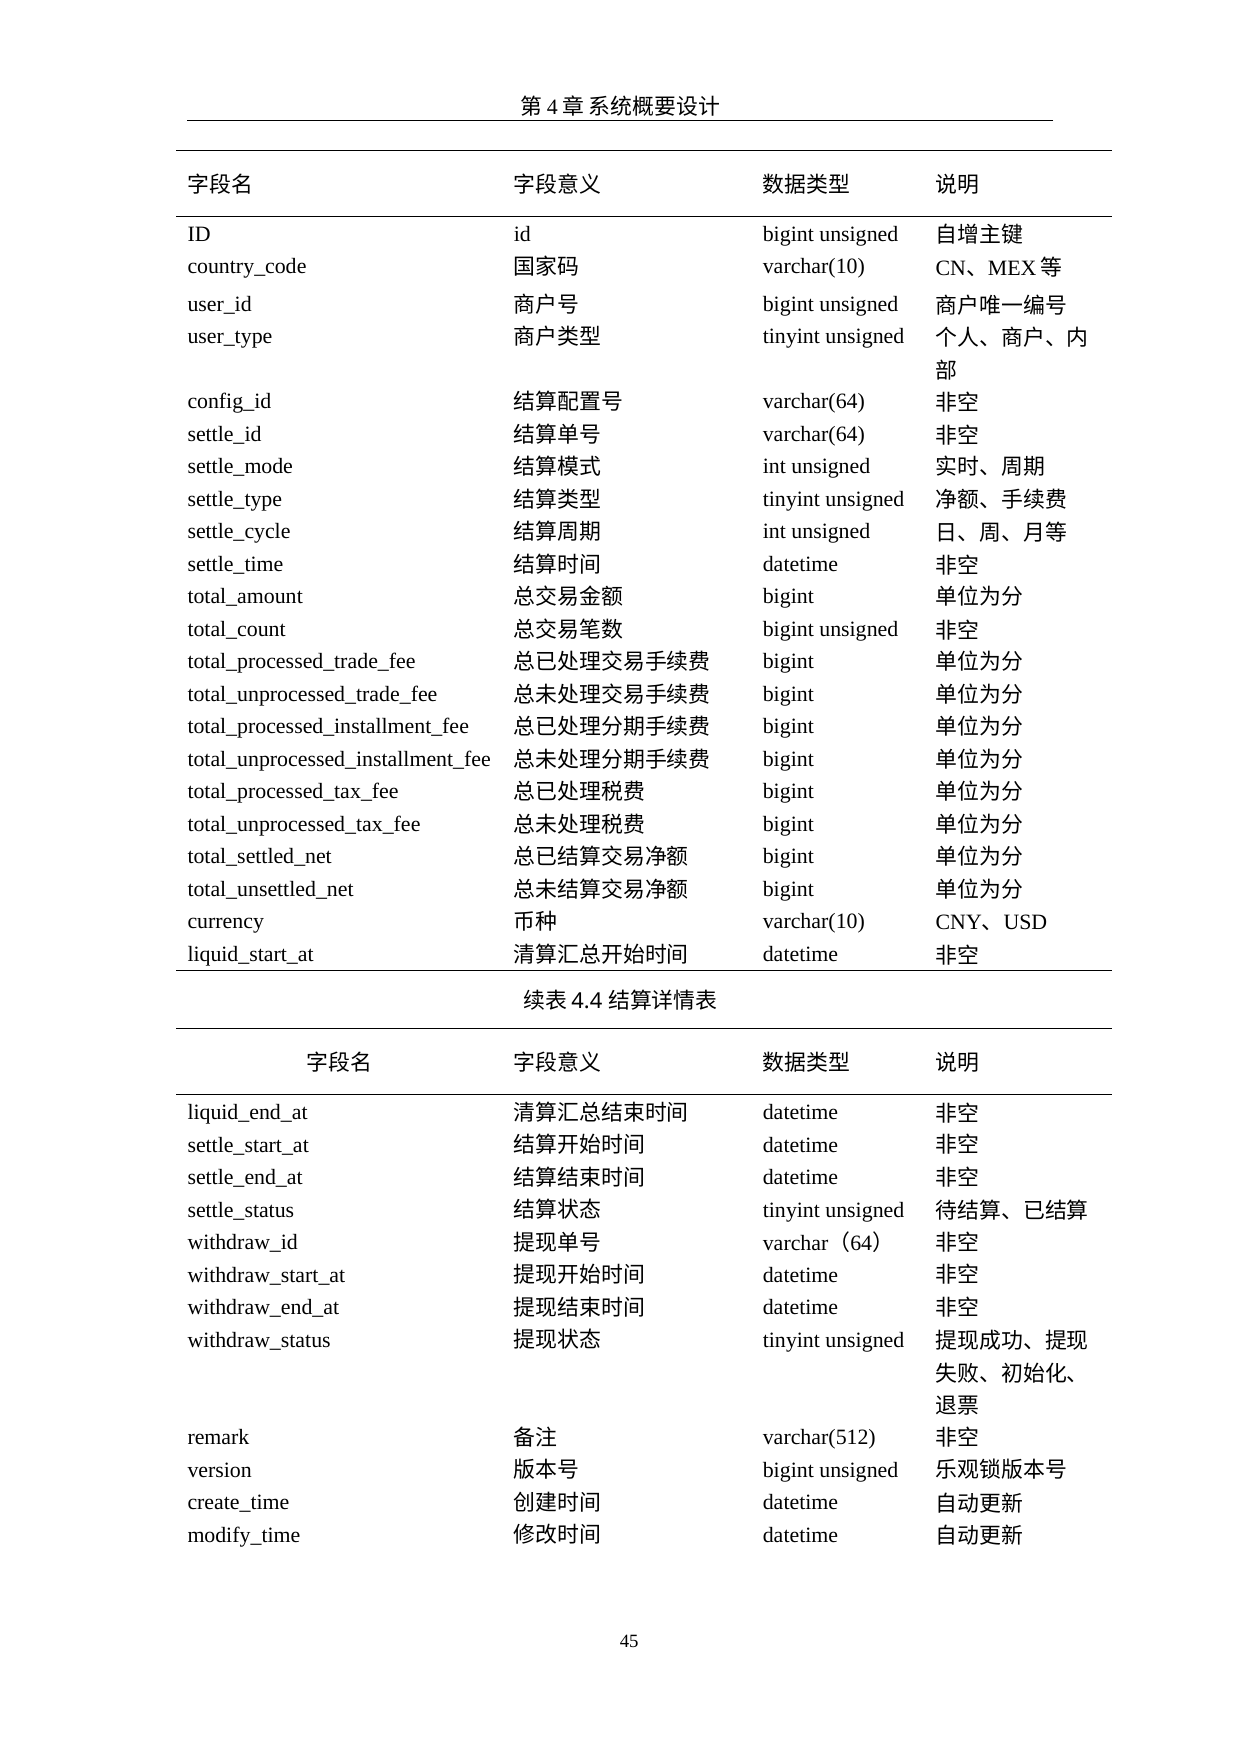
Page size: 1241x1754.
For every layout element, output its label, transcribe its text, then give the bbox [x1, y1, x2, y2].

table_cell 币种 [502, 905, 751, 937]
table_cell bigint unsigned [751, 287, 924, 320]
table_cell 单位为分 [924, 645, 1112, 677]
table_cell settle_id [176, 417, 502, 450]
table_cell settle_time [176, 547, 502, 580]
table_cell tinyint unsigned [751, 1193, 924, 1225]
table_cell 待结算、已结算 [924, 1193, 1112, 1225]
table_cell datetime [751, 1095, 924, 1128]
table_cell settle_mode [176, 450, 502, 482]
table_cell varchar(10) [751, 250, 924, 287]
table_cell withdraw_end_at [176, 1290, 502, 1323]
table_cell total_settled_net [176, 840, 502, 872]
table_cell 非空 [924, 385, 1112, 417]
table_cell 非空 [924, 417, 1112, 450]
table_cell varchar(64) [751, 385, 924, 417]
table_cell 非空 [924, 1095, 1112, 1128]
table_cell datetime [751, 547, 924, 580]
table_cell settle_cycle [176, 515, 502, 547]
table_cell 版本号 [502, 1453, 751, 1485]
table_cell 结算配置号 [502, 385, 751, 417]
table_cell int unsigned [751, 450, 924, 482]
table_cell remark [176, 1420, 502, 1453]
table_cell 非空 [924, 1225, 1112, 1258]
table_cell 提现开始时间 [502, 1258, 751, 1290]
table_cell bigint [751, 807, 924, 840]
table_cell 总已处理税费 [502, 775, 751, 807]
table_cell tinyint unsigned [751, 482, 924, 515]
table_cell tinyint unsigned [751, 1323, 924, 1420]
table_cell int unsigned [751, 515, 924, 547]
table_cell 修改时间 [502, 1518, 751, 1550]
table_cell 个人、商户、内部 [924, 320, 1112, 385]
table_cell 总未结算交易净额 [502, 872, 751, 905]
table_cell 净额、手续费 [924, 482, 1112, 515]
table_cell 单位为分 [924, 742, 1112, 775]
table_cell datetime [751, 1485, 924, 1518]
table_cell datetime [751, 1258, 924, 1290]
table_cell 单位为分 [924, 580, 1112, 612]
table_cell total_processed_trade_fee [176, 645, 502, 677]
table_cell withdraw_status [176, 1323, 502, 1420]
table_cell 单位为分 [924, 807, 1112, 840]
table_cell 非空 [924, 1258, 1112, 1290]
table_cell total_unprocessed_installment_fee [176, 742, 502, 775]
table_cell 清算汇总结束时间 [502, 1095, 751, 1128]
table_cell 总未处理分期手续费 [502, 742, 751, 775]
table_cell 非空 [924, 1160, 1112, 1193]
table_cell total_amount [176, 580, 502, 612]
table_cell bigint [751, 742, 924, 775]
table_header 说明 [924, 1029, 1112, 1094]
table_cell 总交易笔数 [502, 612, 751, 645]
table_cell varchar（64） [751, 1225, 924, 1258]
table_cell 乐观锁版本号 [924, 1453, 1112, 1485]
table_cell bigint unsigned [751, 1453, 924, 1485]
table_cell varchar(64) [751, 417, 924, 450]
table_cell 提现单号 [502, 1225, 751, 1258]
table_cell bigint [751, 710, 924, 742]
table_cell settle_type [176, 482, 502, 515]
table_cell datetime [751, 1160, 924, 1193]
table_header 数据类型 [751, 1029, 924, 1094]
table_cell 提现结束时间 [502, 1290, 751, 1323]
table_cell bigint [751, 872, 924, 905]
table_header 字段名 [176, 1029, 502, 1094]
table_cell bigint [751, 677, 924, 710]
table_cell bigint unsigned [751, 217, 924, 250]
table_cell 结算状态 [502, 1193, 751, 1225]
table_cell 商户号 [502, 287, 751, 320]
table_cell datetime [751, 937, 924, 970]
table_cell user_type [176, 320, 502, 385]
table_cell 提现成功、提现失败、初始化、退票 [924, 1323, 1112, 1420]
table_cell liquid_start_at [176, 937, 502, 970]
table_cell 非空 [924, 612, 1112, 645]
table_cell 自增主键 [924, 217, 1112, 250]
table_cell user_id [176, 287, 502, 320]
table_cell 非空 [924, 937, 1112, 970]
table_cell create_time [176, 1485, 502, 1518]
table_cell settle_status [176, 1193, 502, 1225]
table_cell datetime [751, 1128, 924, 1160]
table_header 字段意义 [502, 1029, 751, 1094]
table_cell 非空 [924, 547, 1112, 580]
table_cell 结算开始时间 [502, 1128, 751, 1160]
table_cell 结算模式 [502, 450, 751, 482]
table_cell country_code [176, 250, 502, 287]
table_cell bigint unsigned [751, 612, 924, 645]
table_cell 单位为分 [924, 840, 1112, 872]
table_cell 总已处理分期手续费 [502, 710, 751, 742]
table_cell 备注 [502, 1420, 751, 1453]
table_cell bigint [751, 775, 924, 807]
table_cell varchar(512) [751, 1420, 924, 1453]
table_header 说明 [924, 151, 1112, 216]
table_cell total_processed_installment_fee [176, 710, 502, 742]
table_cell 单位为分 [924, 677, 1112, 710]
table_cell bigint [751, 645, 924, 677]
table_cell 单位为分 [924, 775, 1112, 807]
table_header 字段意义 [502, 151, 751, 216]
table_cell total_unprocessed_trade_fee [176, 677, 502, 710]
table_cell 结算类型 [502, 482, 751, 515]
table_header 数据类型 [751, 151, 924, 216]
table_header 字段名 [176, 151, 502, 216]
table_cell version [176, 1453, 502, 1485]
table_cell 总交易金额 [502, 580, 751, 612]
table_cell tinyint unsigned [751, 320, 924, 385]
table_cell 商户唯一编号 [924, 287, 1112, 320]
table_cell CN、MEX等 [924, 250, 1112, 287]
table_cell withdraw_start_at [176, 1258, 502, 1290]
table_cell datetime [751, 1518, 924, 1550]
table_cell datetime [751, 1290, 924, 1323]
table_cell 实时、周期 [924, 450, 1112, 482]
table_cell 结算周期 [502, 515, 751, 547]
table_cell withdraw_id [176, 1225, 502, 1258]
table_cell 商户类型 [502, 320, 751, 385]
table_cell 提现状态 [502, 1323, 751, 1420]
table_cell total_unprocessed_tax_fee [176, 807, 502, 840]
table_cell 单位为分 [924, 710, 1112, 742]
table_cell liquid_end_at [176, 1095, 502, 1128]
table_cell settle_start_at [176, 1128, 502, 1160]
table_cell 非空 [924, 1128, 1112, 1160]
table_cell 清算汇总开始时间 [502, 937, 751, 970]
table_cell 非空 [924, 1420, 1112, 1453]
table_cell ID [176, 217, 502, 250]
table_cell config_id [176, 385, 502, 417]
text 续表4.4 结算详情表 [187, 983, 1053, 1016]
table_cell id [502, 217, 751, 250]
table_cell 日、周、月等 [924, 515, 1112, 547]
table_cell 总已结算交易净额 [502, 840, 751, 872]
table_cell 总未处理税费 [502, 807, 751, 840]
table_cell bigint [751, 840, 924, 872]
table_cell 结算单号 [502, 417, 751, 450]
table_cell total_processed_tax_fee [176, 775, 502, 807]
table_cell 单位为分 [924, 872, 1112, 905]
table_cell total_count [176, 612, 502, 645]
table_cell bigint [751, 580, 924, 612]
table_cell 结算时间 [502, 547, 751, 580]
table_cell 自动更新 [924, 1485, 1112, 1518]
table_cell 自动更新 [924, 1518, 1112, 1550]
table_cell 国家码 [502, 250, 751, 287]
table_cell modify_time [176, 1518, 502, 1550]
table_cell 总已处理交易手续费 [502, 645, 751, 677]
table_cell varchar(10) [751, 905, 924, 937]
table_cell 结算结束时间 [502, 1160, 751, 1193]
table_cell 非空 [924, 1290, 1112, 1323]
table_cell CNY、USD [924, 905, 1112, 937]
table_cell total_unsettled_net [176, 872, 502, 905]
table_cell 总未处理交易手续费 [502, 677, 751, 710]
table_cell currency [176, 905, 502, 937]
table_cell settle_end_at [176, 1160, 502, 1193]
table_cell 创建时间 [502, 1485, 751, 1518]
